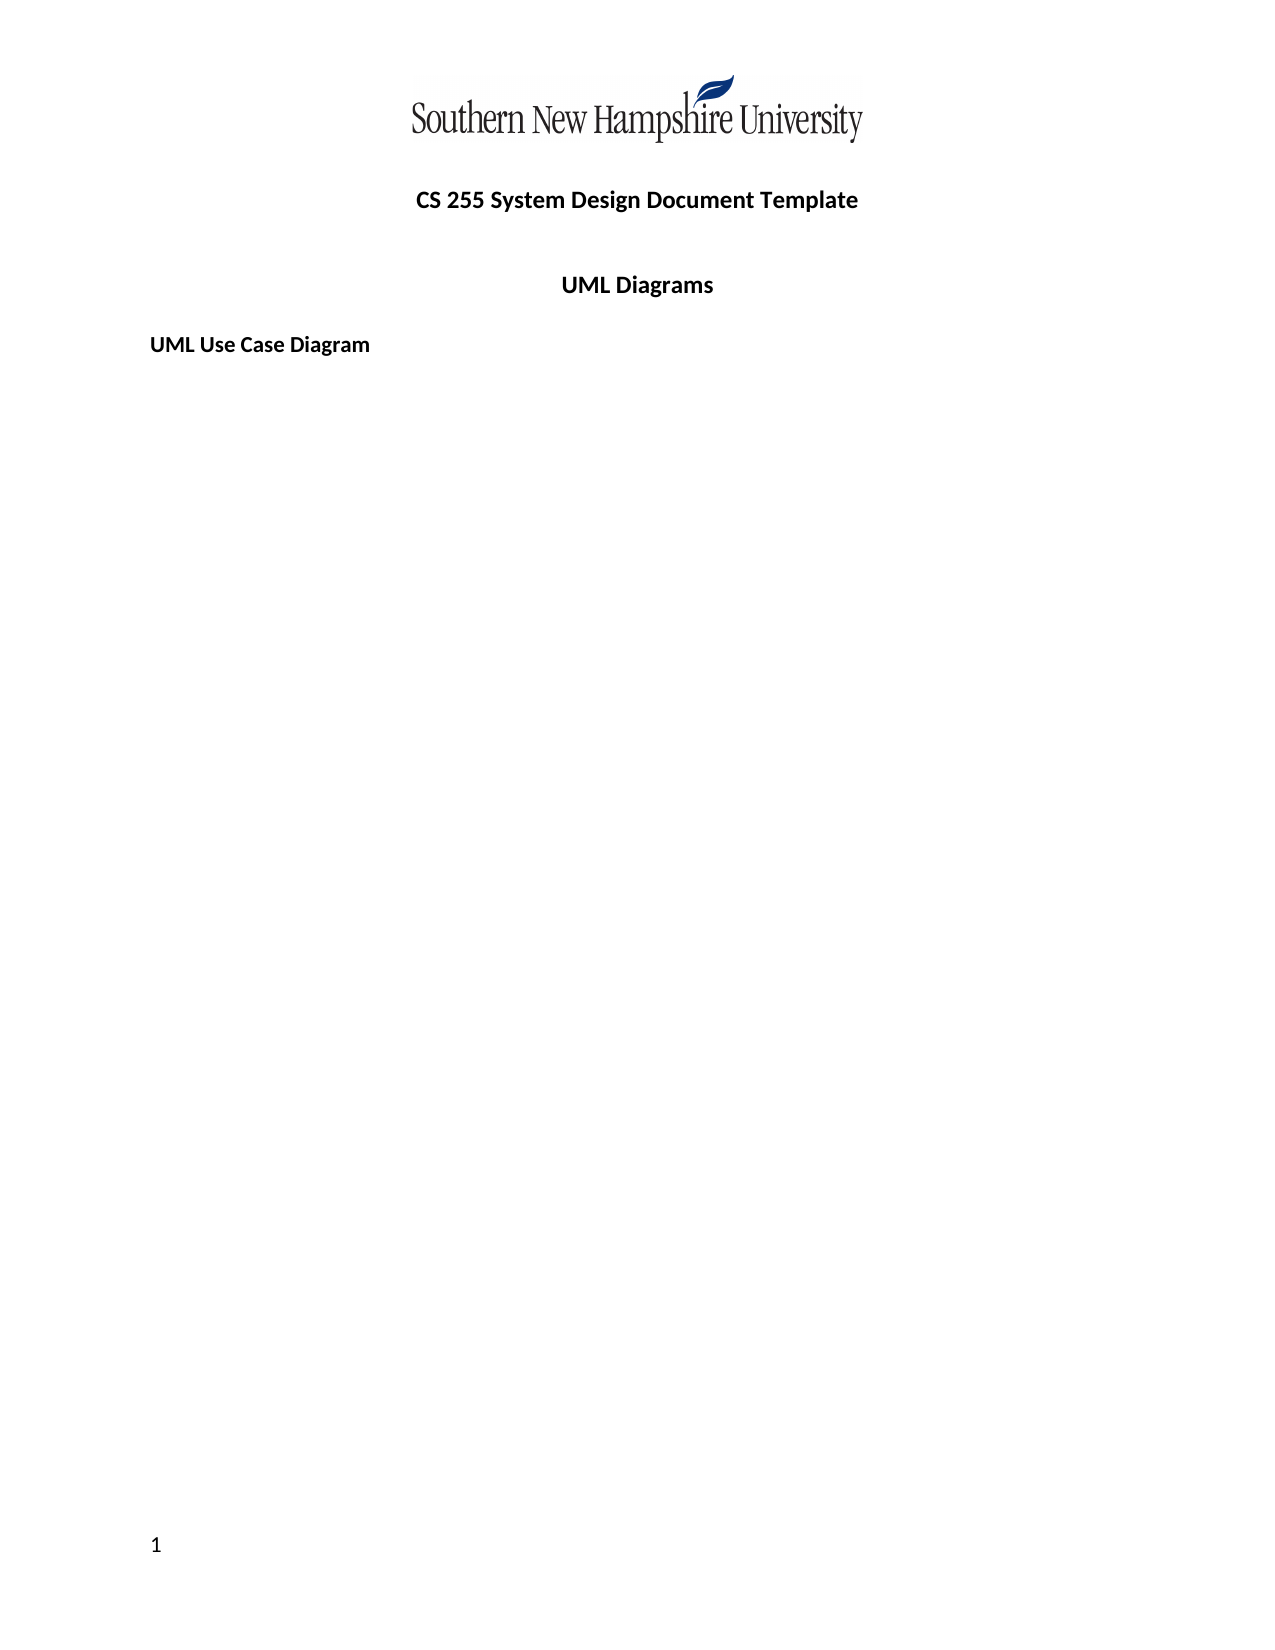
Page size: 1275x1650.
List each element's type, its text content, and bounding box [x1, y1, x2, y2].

subtitle UML Use Case Diagram [150, 330, 1125, 358]
picture [412, 75, 863, 143]
subtitle UML Diagrams [150, 269, 1125, 300]
subtitle CS 255 System Design Document Template [150, 184, 1125, 214]
